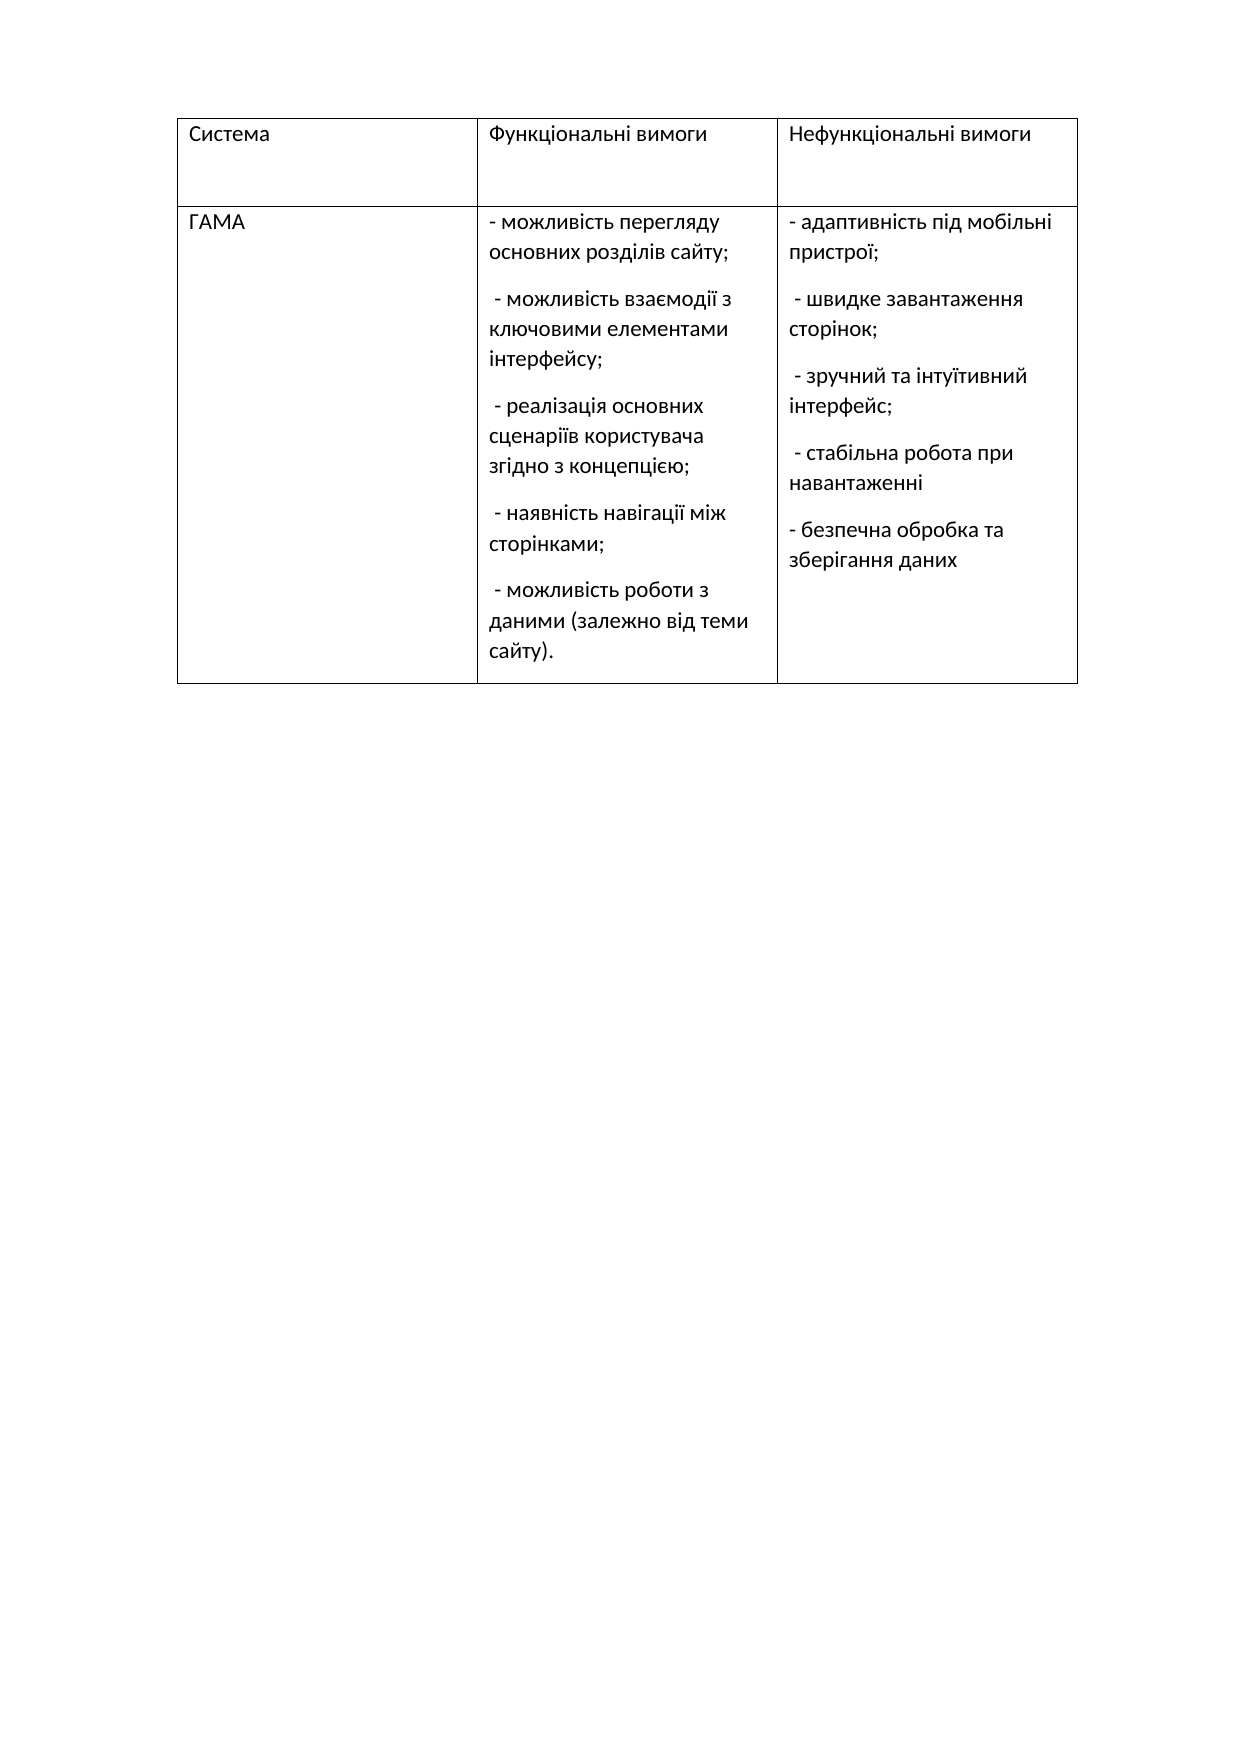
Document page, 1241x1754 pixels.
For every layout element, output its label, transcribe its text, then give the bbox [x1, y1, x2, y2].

table_cell ГАМА [178, 207, 477, 683]
table_cell - можливість перегляду основних розділів сайту; - можливість взаємодії з ключовими елементами інтерфейсу; - реалізація основних сценаріїв користувача згідно з концепцією; - наявність навігації між сторінками; - можливість роботи з даними (залежно від теми сайту). [478, 207, 777, 683]
table_cell - адаптивність під мобільні пристрої; - швидке завантаження сторінок; - зручний та інтуїтивний інтерфейс; - стабільна робота при навантаженні - безпечна обробка та зберігання даних [778, 207, 1077, 683]
table_header Система [178, 119, 477, 206]
table_header Нефункціональні вимоги [778, 119, 1077, 206]
table_header Функціональні вимоги [478, 119, 777, 206]
